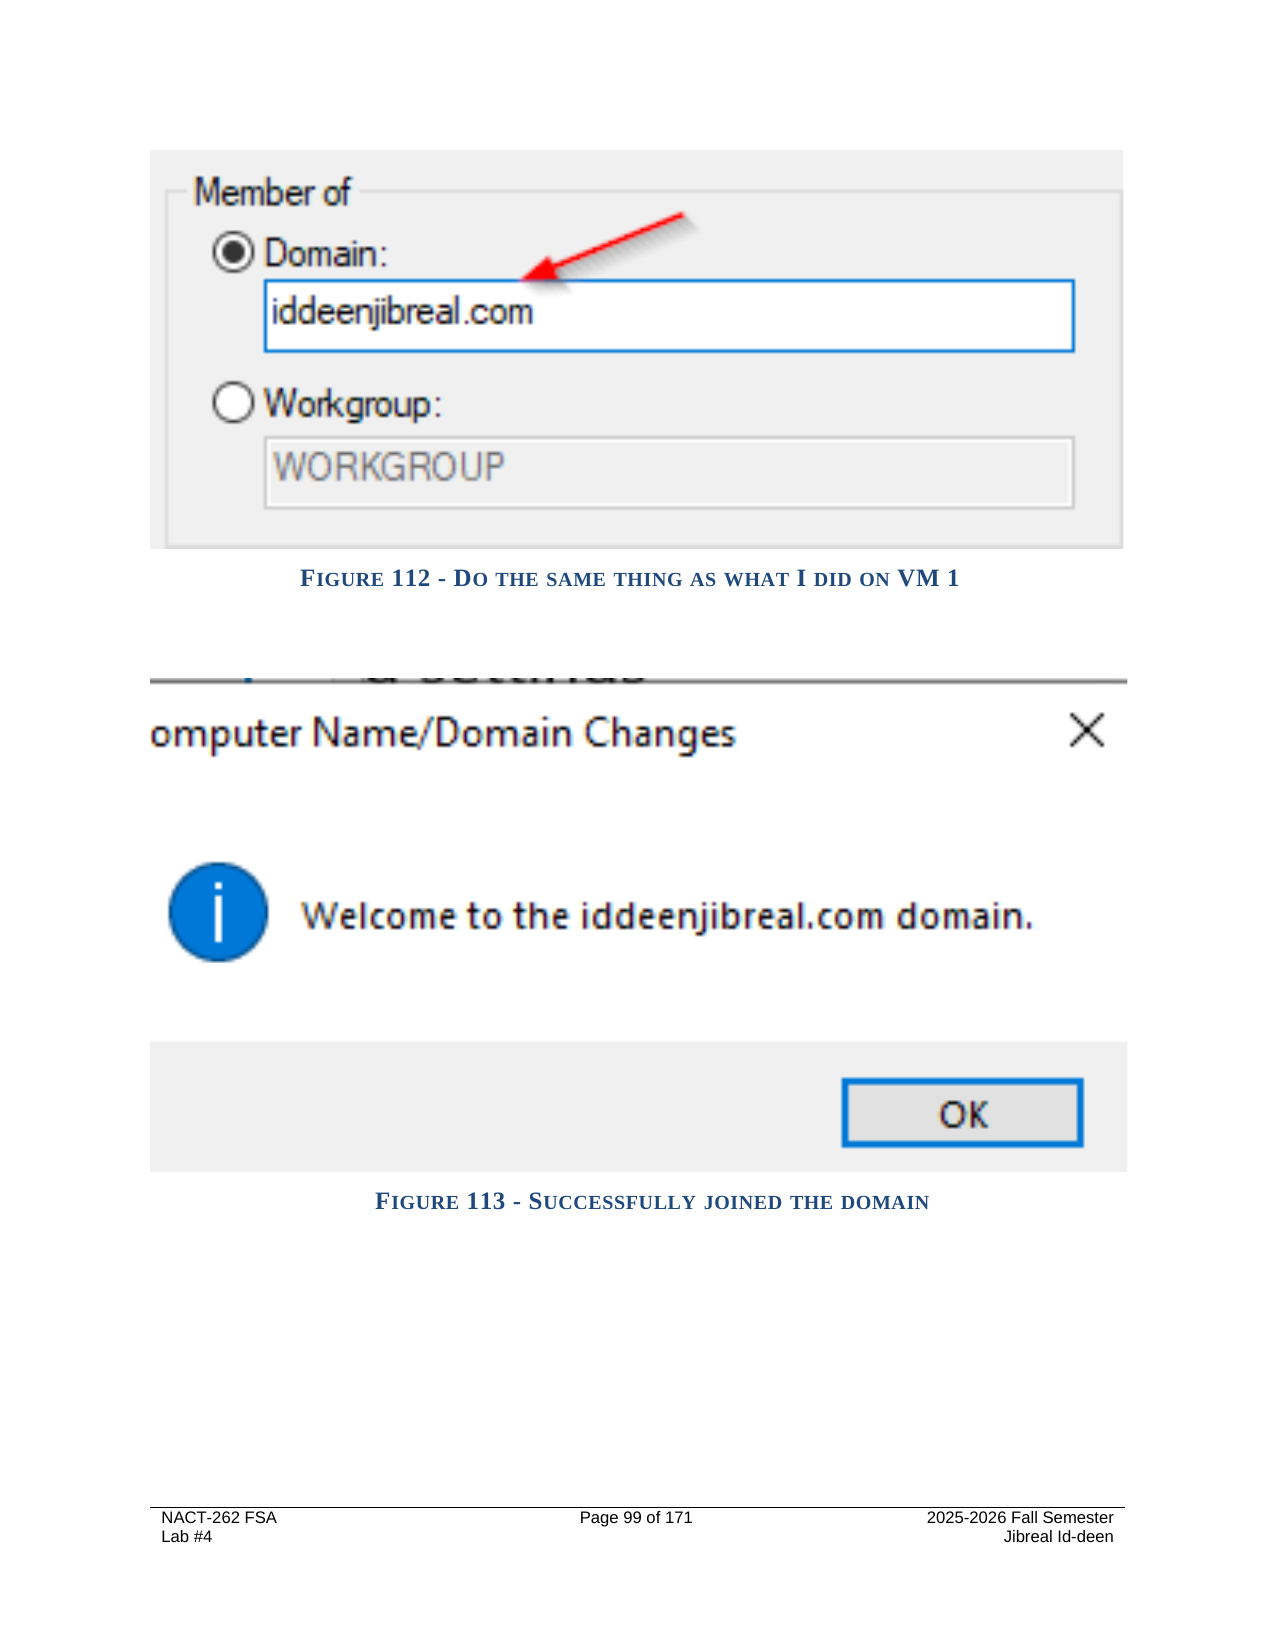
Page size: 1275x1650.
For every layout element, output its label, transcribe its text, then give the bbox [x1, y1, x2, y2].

picture [150, 150, 1124, 549]
picture [150, 678, 1128, 1172]
